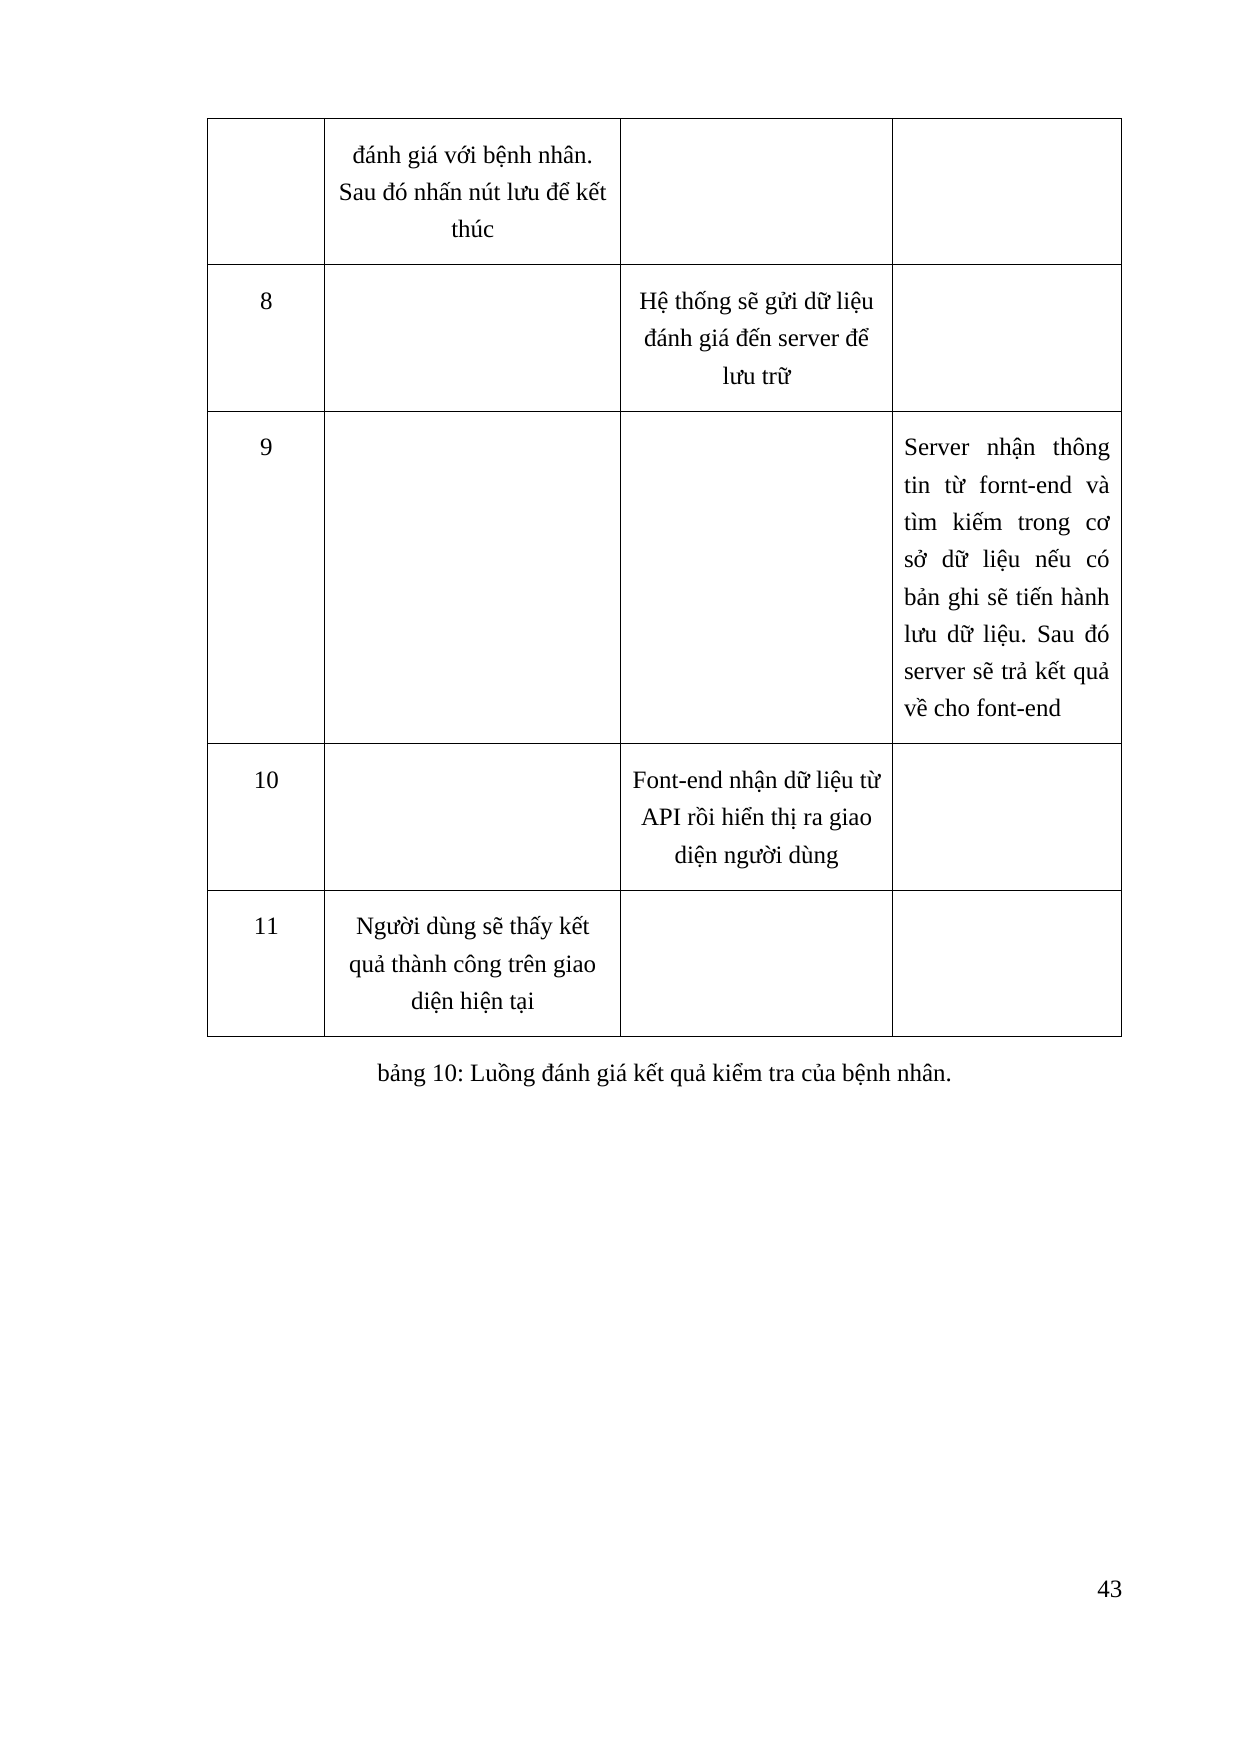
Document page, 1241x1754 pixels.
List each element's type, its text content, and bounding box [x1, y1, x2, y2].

table_cell Server nhận thông tin từ fornt-end và tìm kiếm trong cơ sở dữ liệu nếu có bản ghi sẽ tiến hành lưu dữ liệu. Sau đó server sẽ trả kết quả về cho font-end [893, 412, 1121, 743]
table_cell 10 [208, 744, 324, 889]
table_cell Font-end nhận dữ liệu từ API rồi hiển thị ra giao diện người dùng [621, 744, 892, 889]
table_cell [325, 412, 620, 743]
table_cell [621, 891, 892, 1036]
text bảng 10: Luồng đánh giá kết quả kiểm tra của bệnh nhân. [207, 1058, 1122, 1086]
table_cell 11 [208, 891, 324, 1036]
table_cell [621, 119, 892, 264]
table_cell [621, 412, 892, 743]
table_cell 9 [208, 412, 324, 743]
table_cell Người dùng sẽ thấy kết quả thành công trên giao diện hiện tại [325, 891, 620, 1036]
table_cell [325, 744, 620, 889]
table_cell 8 [208, 265, 324, 411]
table_cell [325, 265, 620, 411]
table_cell [893, 744, 1121, 889]
table_cell Hệ thống sẽ gửi dữ liệu đánh giá đến server để lưu trữ [621, 265, 892, 411]
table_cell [325, 119, 620, 264]
table_cell [893, 891, 1121, 1036]
table_cell 7 [208, 119, 324, 264]
table_cell [893, 265, 1121, 411]
table_cell [893, 119, 1121, 264]
